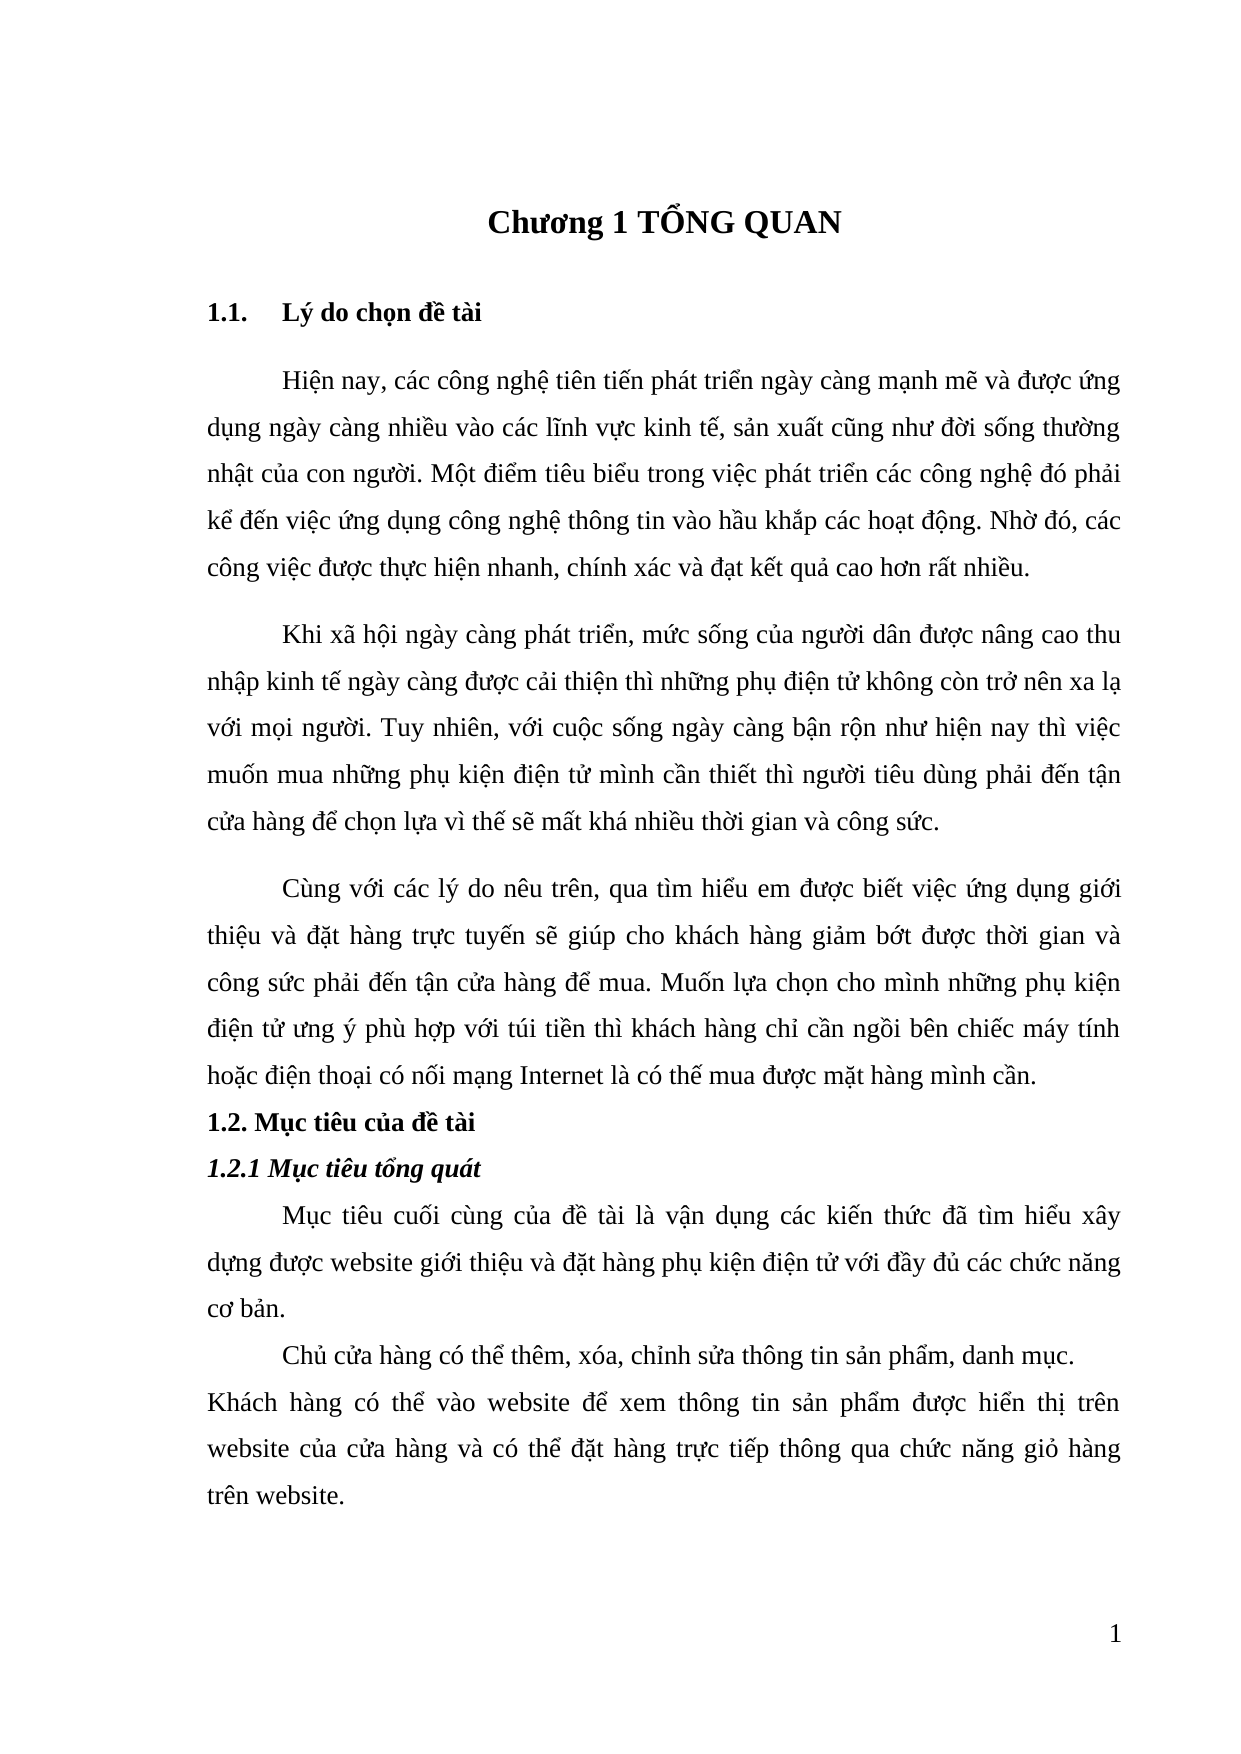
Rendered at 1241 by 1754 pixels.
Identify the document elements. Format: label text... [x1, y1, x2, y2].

text Chủ cửa hàng có thể thêm, xóa, chỉnh sửa thông tin sản phẩm, danh mục. [207, 1339, 1122, 1370]
text 1.2. Mục tiêu của đề tài [207, 1106, 1122, 1137]
text Khi xã hội ngày càng phát triển, mức sống của người dân được nâng cao thu nhập kinh tế ngày càng được cải thiện thì những phụ điện tử không còn trở nên xa lạ với mọi người. Tuy nhiên, với cuộc sống ngày càng bận rộn như hiện nay thì việc muốn mua những phụ kiện điện tử mình cần thiết thì người tiêu dùng phải đến tận cửa hàng để chọn lựa vì thế sẽ mất khá nhiều thời gian và công sức. [207, 618, 1122, 836]
text Mục tiêu cuối cùng của đề tài là vận dụng các kiến thức đã tìm hiểu xây dựng được website giới thiệu và đặt hàng phụ kiện điện tử với đầy đủ các chức năng cơ bản. [207, 1199, 1122, 1323]
text Cùng với các lý do nêu trên, qua tìm hiểu em được biết việc ứng dụng giới thiệu và đặt hàng trực tuyến sẽ giúp cho khách hàng giảm bớt được thời gian và công sức phải đến tận cửa hàng để mua. Muốn lựa chọn cho mình những phụ kiện điện tử ưng ý phù hợp với túi tiền thì khách hàng chỉ cần ngồi bên chiếc máy tính hoặc điện thoại có nối mạng Internet là có thế mua được mặt hàng mình cần. [207, 872, 1122, 1090]
text 1.2.1 Mục tiêu tổng quát [207, 1152, 1122, 1183]
subtitle TỔNG QUAN [207, 202, 1122, 241]
list Lý do chọn đề tài [207, 296, 1122, 328]
text Khách hàng có thể vào website để xem thông tin sản phẩm được hiển thị trên website của cửa hàng và có thể đặt hàng trực tiếp thông qua chức năng giỏ hàng trên website. [207, 1386, 1122, 1510]
text Hiện nay, các công nghệ tiên tiến phát triển ngày càng mạnh mẽ và được ứng dụng ngày càng nhiều vào các lĩnh vực kinh tế, sản xuất cũng như đời sống thường nhật của con người. Một điểm tiêu biểu trong việc phát triển các công nghệ đó phải kể đến việc ứng dụng công nghệ thông tin vào hầu khắp các hoạt động. Nhờ đó, các công việc được thực hiện nhanh, chính xác và đạt kết quả cao hơn rất nhiều. [207, 364, 1122, 582]
